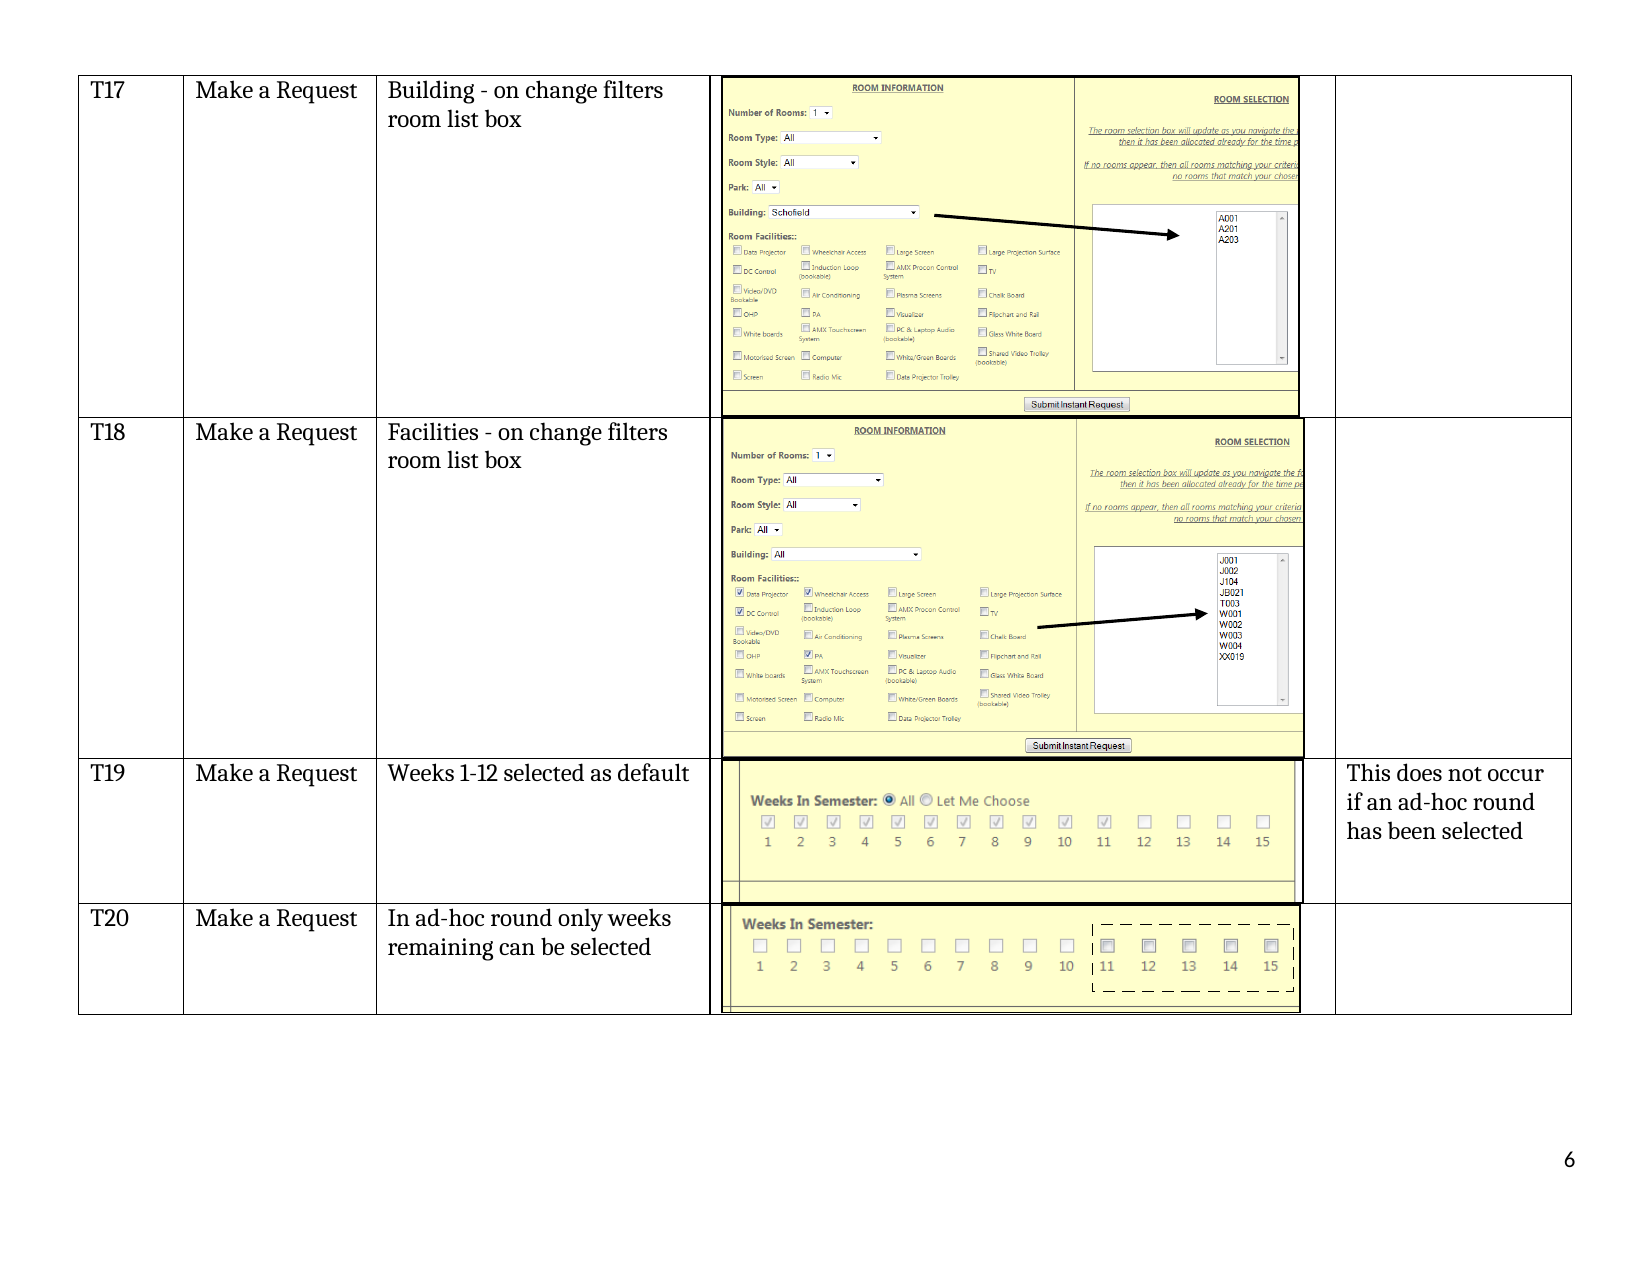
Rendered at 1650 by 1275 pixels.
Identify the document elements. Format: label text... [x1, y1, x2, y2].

table_cell [1336, 904, 1571, 1013]
table_cell [1300, 76, 1335, 417]
table_cell [1305, 418, 1335, 758]
table_cell Make a Request [184, 418, 376, 758]
table_cell Make a Request [184, 759, 376, 903]
table_cell [711, 904, 721, 1013]
table_cell This does not occur if an ad-hoc round has been selected [1336, 759, 1571, 903]
table_cell Make a Request [184, 904, 376, 1013]
table_cell Facilities - on change filters room list box [377, 418, 709, 758]
table_cell Weeks 1-12 selected as default [377, 759, 709, 903]
table_cell T19 [79, 759, 183, 903]
picture [723, 761, 1302, 902]
table_cell [1336, 76, 1571, 417]
table_cell [711, 759, 721, 903]
table_cell [1336, 418, 1571, 758]
table_cell [1304, 759, 1335, 903]
table_cell [711, 76, 721, 417]
table_cell T20 [79, 904, 183, 1013]
table_cell In ad-hoc round only weeks remaining can be selected [377, 904, 709, 1013]
picture [723, 419, 1303, 757]
picture [723, 78, 1298, 415]
table_cell Make a Request [184, 76, 376, 417]
table_cell Building - on change filters room list box [377, 76, 709, 417]
table_cell T17 [79, 76, 183, 417]
table_cell [711, 418, 721, 758]
table_cell [1301, 904, 1335, 1013]
picture [723, 906, 1299, 1012]
table_cell T18 [79, 418, 183, 758]
